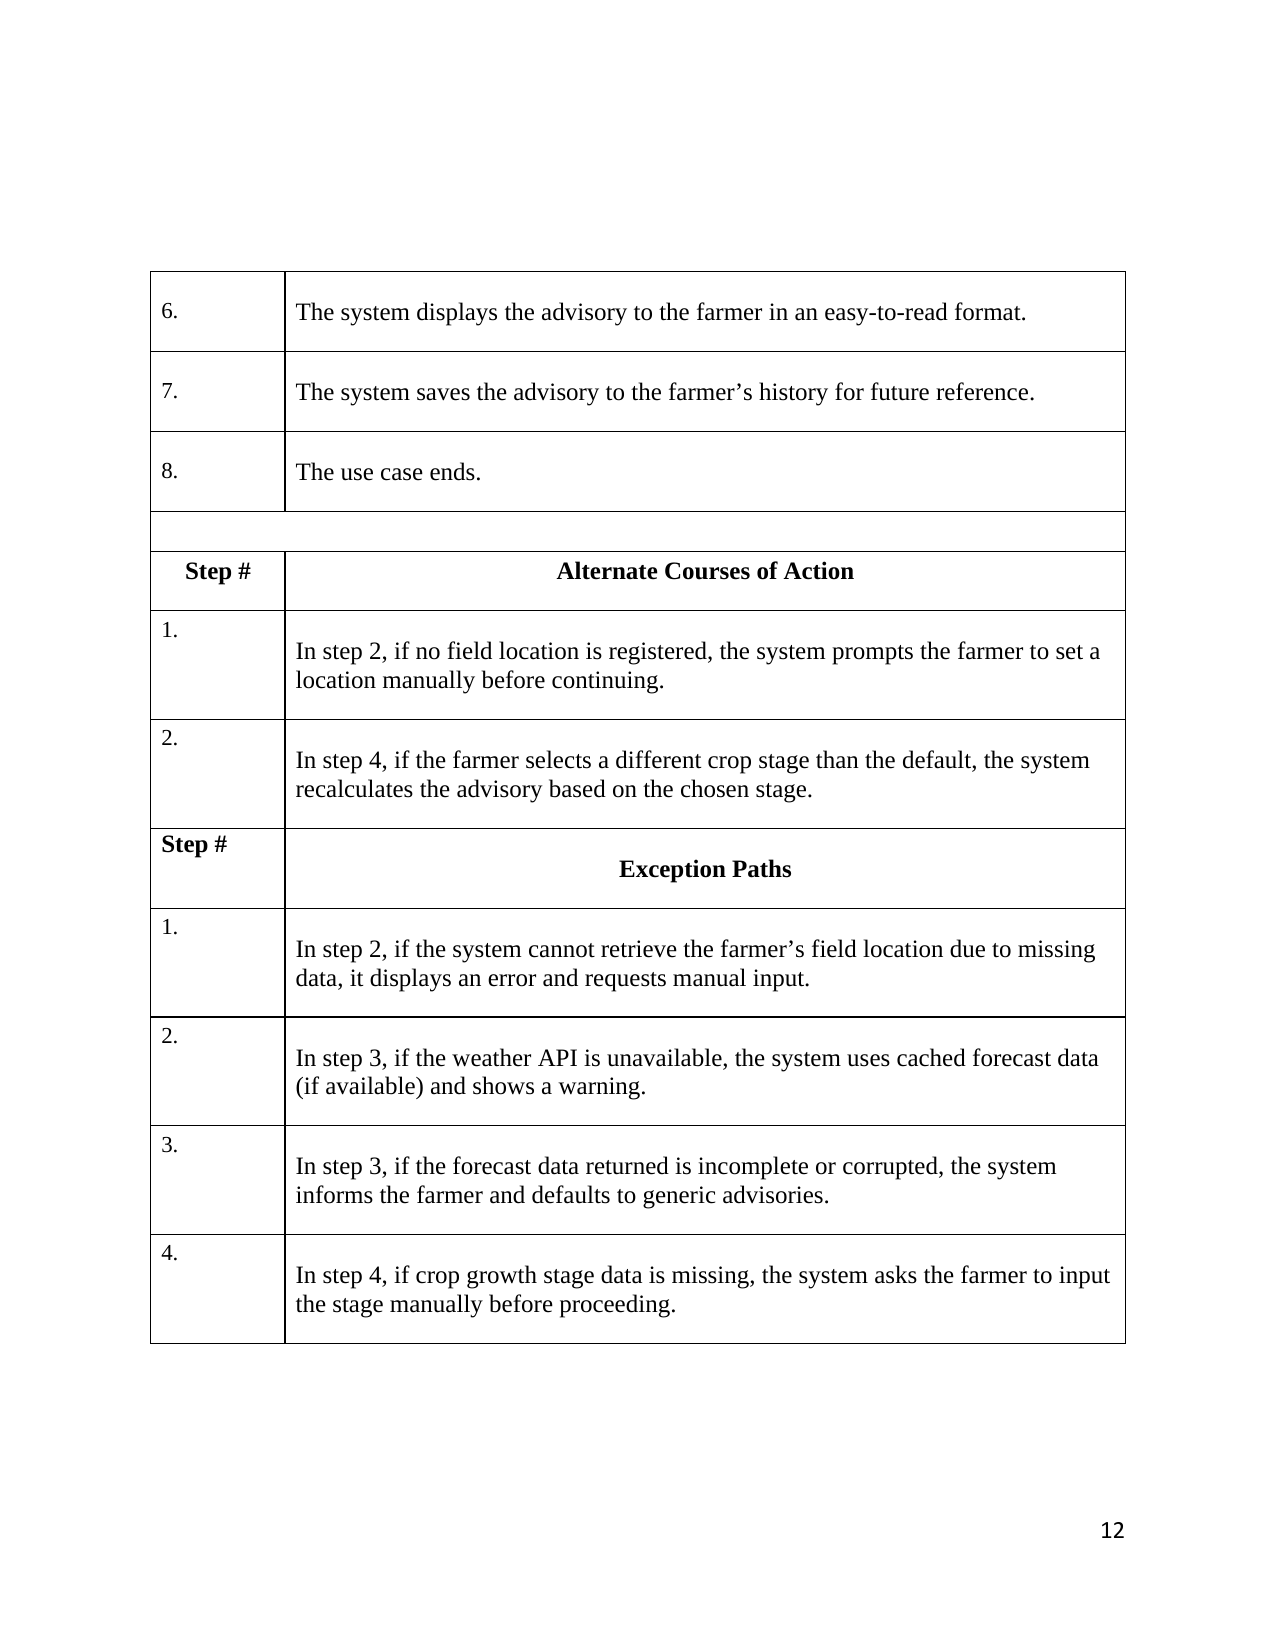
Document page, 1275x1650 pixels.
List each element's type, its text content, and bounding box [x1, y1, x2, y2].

table_cell 8. [151, 432, 284, 511]
table_cell In step 3, if the weather API is unavailable, the system uses cached forecast data (if available) and shows a warning. [286, 1018, 1125, 1125]
table_cell The use case ends. [286, 432, 1125, 511]
table_cell In step 3, if the forecast data returned is incomplete or corrupted, the system informs the farmer and defaults to generic advisories. [286, 1126, 1125, 1234]
table_cell 4. [151, 1235, 284, 1343]
table_cell 7. [151, 352, 284, 431]
table_cell 2. [151, 1018, 284, 1125]
table_cell In step 2, if no field location is registered, the system prompts the farmer to set a location manually before continuing. [286, 611, 1125, 719]
table_cell 1. [151, 909, 284, 1016]
table_cell 1. [151, 611, 284, 719]
table_cell In step 4, if crop growth stage data is missing, the system asks the farmer to input the stage manually before proceeding. [286, 1235, 1125, 1343]
table_cell 3. [151, 1126, 284, 1234]
table_cell Exception Paths [286, 829, 1125, 908]
table_cell 2. [151, 720, 284, 828]
table_cell Step # [151, 829, 284, 908]
table_cell The system displays the advisory to the farmer in an easy-to-read format. [286, 272, 1125, 351]
table_cell The system saves the advisory to the farmer’s history for future reference. [286, 352, 1125, 431]
table_cell In step 2, if the system cannot retrieve the farmer’s field location due to missing data, it displays an error and requests manual input. [286, 909, 1125, 1016]
table_cell Step # [151, 552, 284, 610]
table_cell In step 4, if the farmer selects a different crop stage than the default, the system recalculates the advisory based on the chosen stage. [286, 720, 1125, 828]
table_cell Alternate Courses of Action [286, 552, 1125, 610]
table_cell [151, 512, 1125, 551]
table_cell 6. [151, 272, 284, 351]
